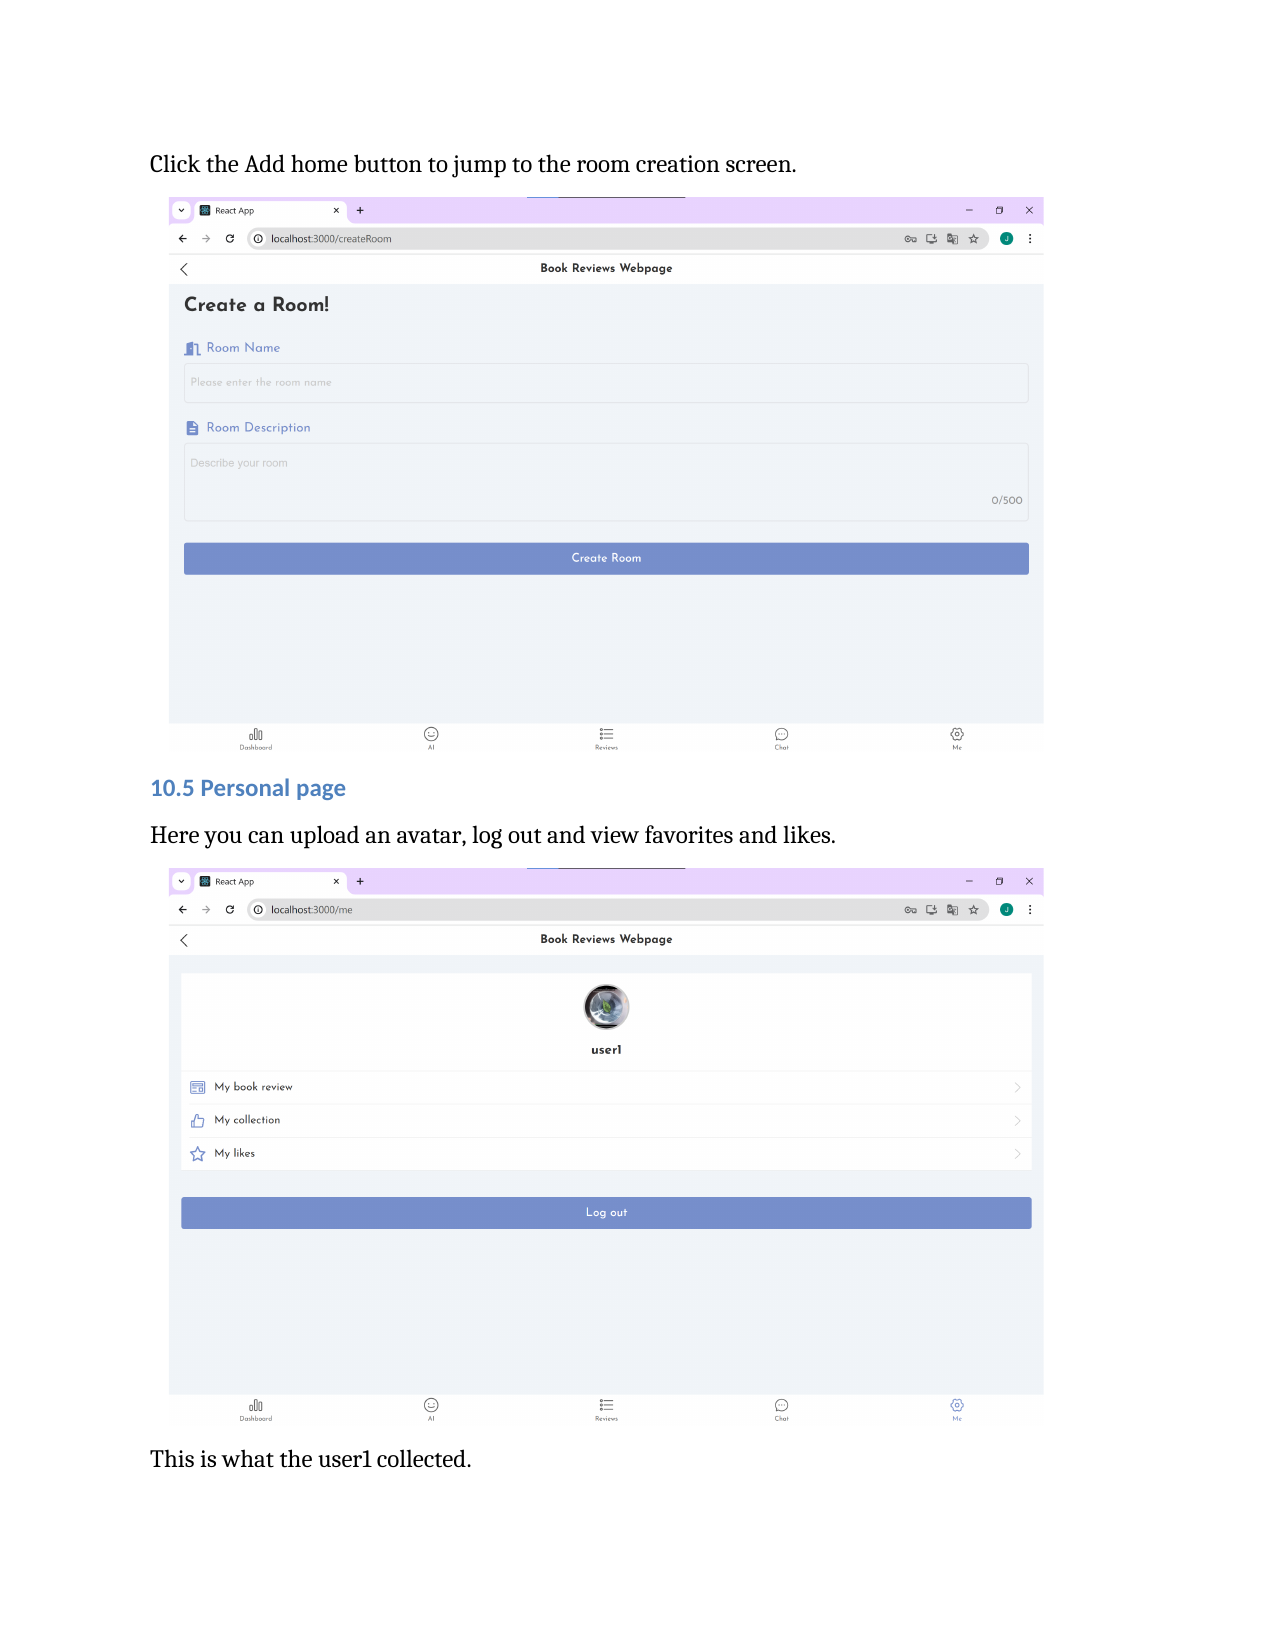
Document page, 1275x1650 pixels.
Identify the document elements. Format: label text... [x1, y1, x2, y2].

text This is what the user1 collected. [150, 1444, 1125, 1473]
picture [168, 197, 1044, 752]
text Here you can upload an avatar, log out and view favorites and likes. [150, 821, 1125, 850]
text Click the Add home button to jump to the room creation screen. [150, 150, 1125, 179]
picture [168, 868, 1044, 1426]
subtitle 10.5 Personal page [150, 772, 1125, 803]
